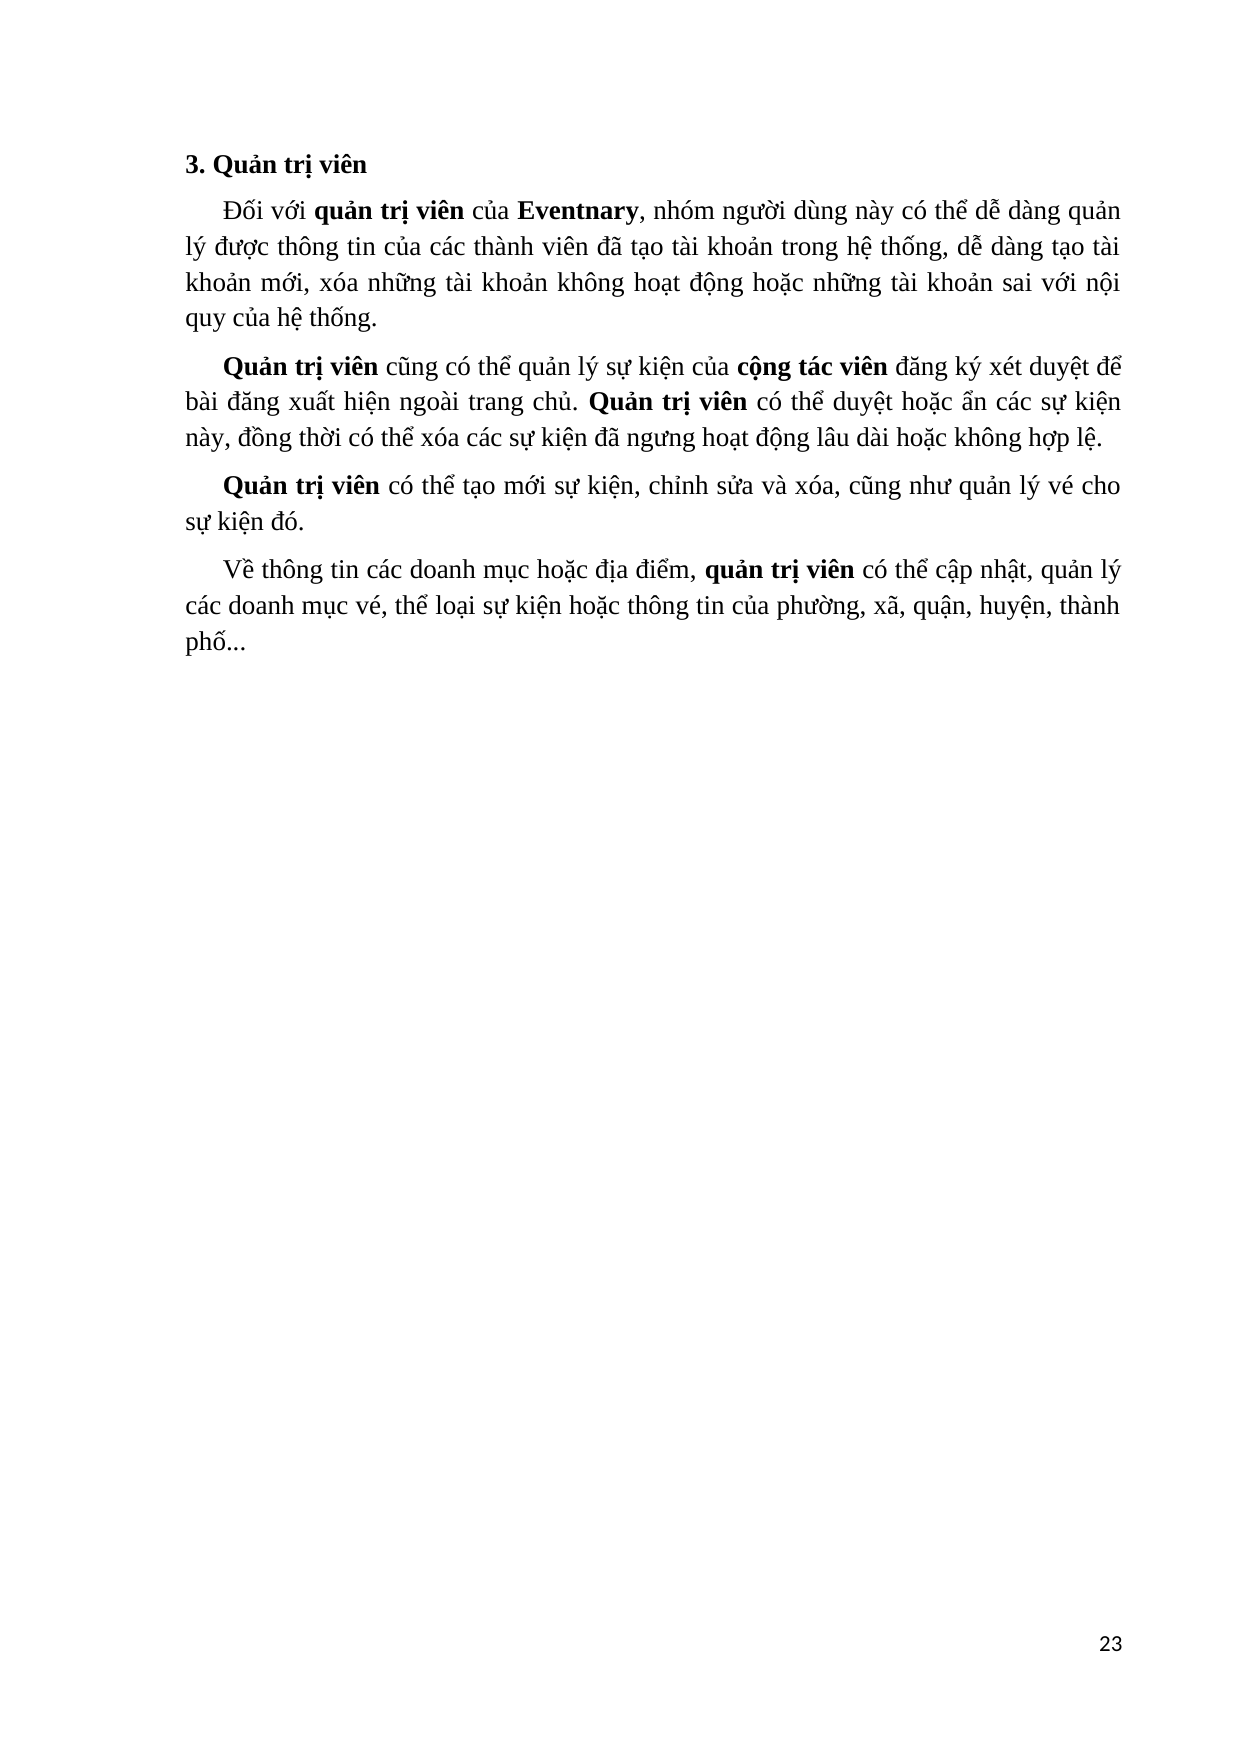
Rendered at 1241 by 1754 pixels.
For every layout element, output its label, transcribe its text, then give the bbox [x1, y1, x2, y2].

text Về thông tin các doanh mục hoặc địa điểm, quản trị viên có thể cập nhật, quản lý các doanh mục vé, thể loại sự kiện hoặc thông tin của phường, xã, quận, huyện, thành phố... [185, 553, 1122, 656]
subtitle Quản trị viên [185, 148, 1122, 179]
text Đối với quản trị viên của Eventnary, nhóm người dùng này có thể dễ dàng quản lý được thông tin của các thành viên đã tạo tài khoản trong hệ thống, dễ dàng tạo tài khoản mới, xóa những tài khoản không hoạt động hoặc những tài khoản sai với nội quy của hệ thống. [185, 194, 1122, 333]
text Quản trị viên cũng có thể quản lý sự kiện của cộng tác viên đăng ký xét duyệt để bài đăng xuất hiện ngoài trang chủ. Quản trị viên có thể duyệt hoặc ẩn các sự kiện này, đồng thời có thể xóa các sự kiện đã ngưng hoạt động lâu dài hoặc không hợp lệ. [185, 350, 1122, 452]
text Quản trị viên có thể tạo mới sự kiện, chỉnh sửa và xóa, cũng như quản lý vé cho sự kiện đó. [185, 469, 1122, 536]
